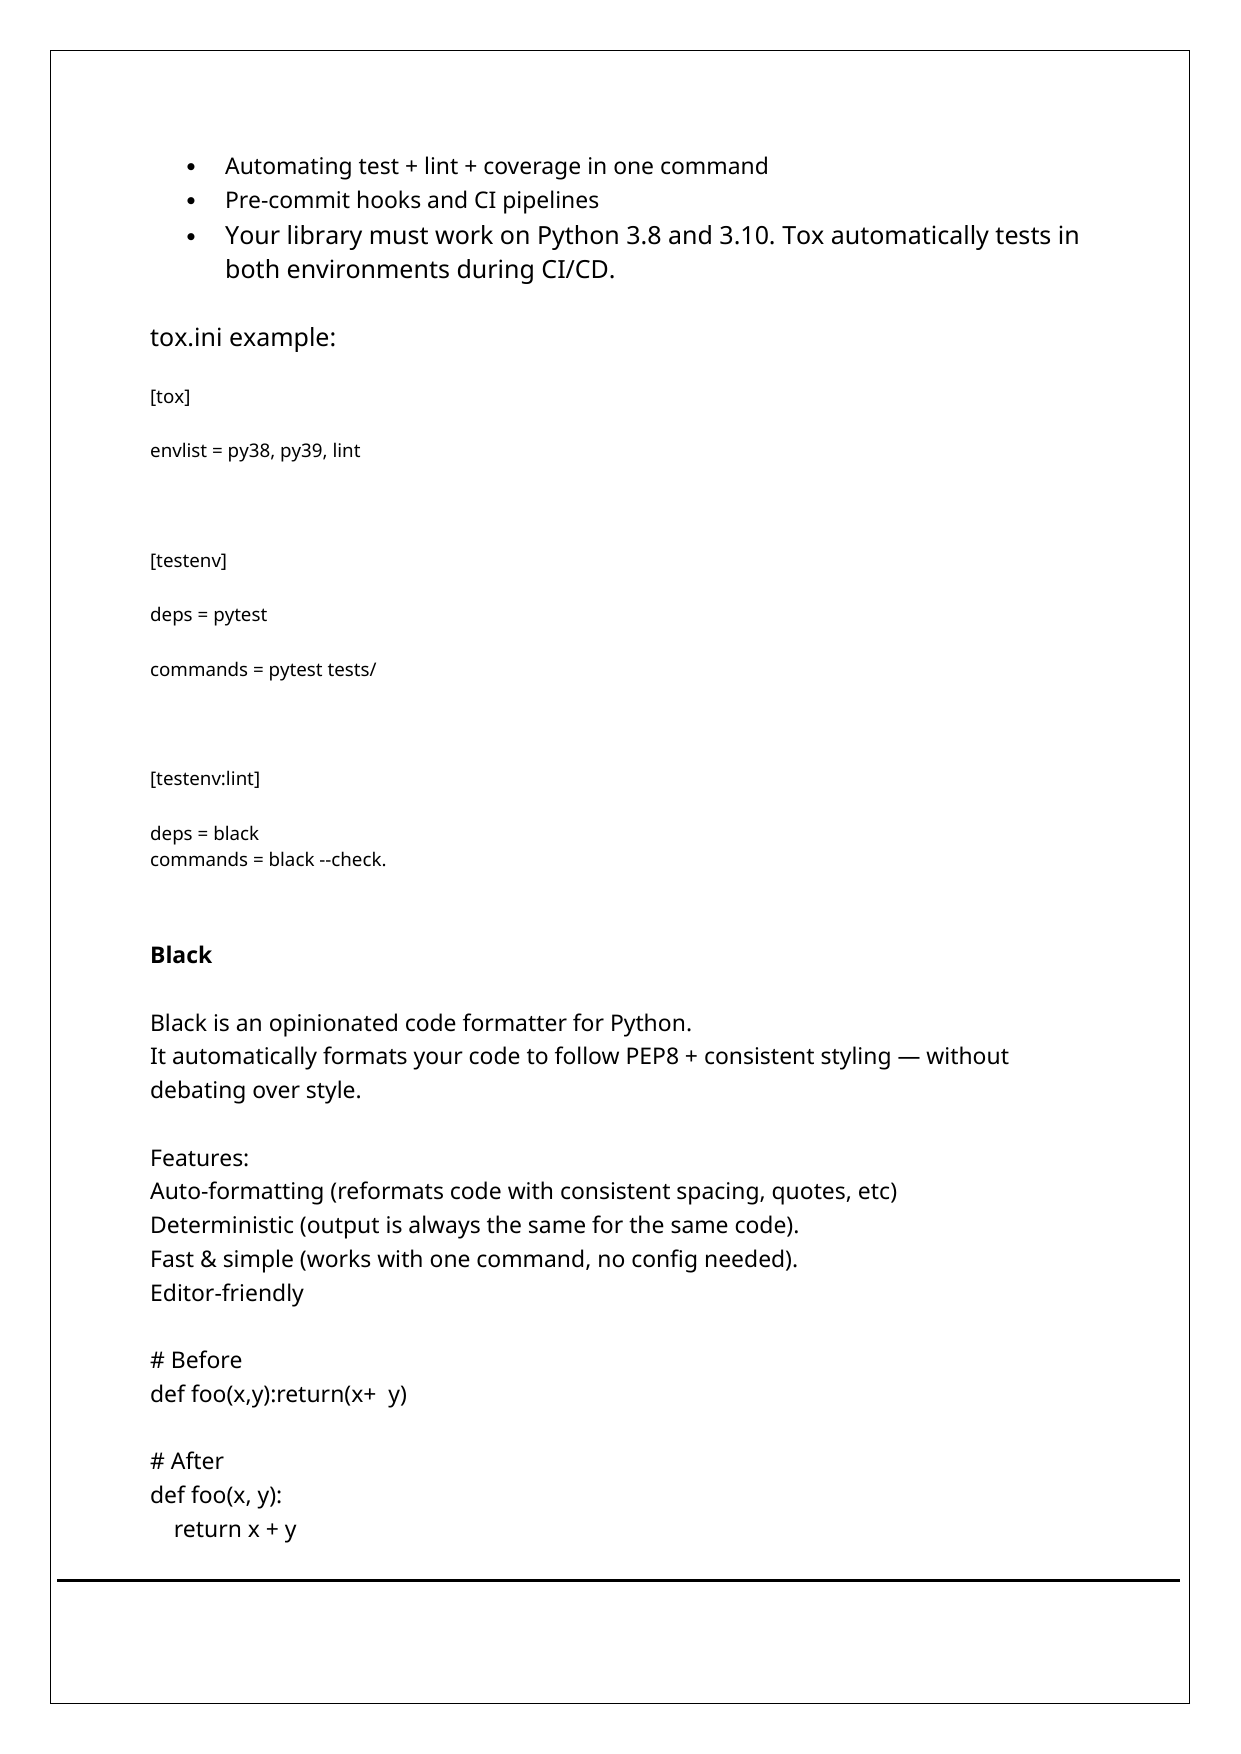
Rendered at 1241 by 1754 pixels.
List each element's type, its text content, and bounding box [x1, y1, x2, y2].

text [tox] [150, 383, 1090, 408]
text commands = black --check. [150, 846, 1090, 871]
text Auto-formatting (reformats code with consistent spacing, quotes, etc) [150, 1175, 1090, 1206]
text Features: [150, 1141, 1090, 1173]
text Deterministic (output is always the same for the same code). [150, 1209, 1090, 1240]
text Black is an opinionated code formatter for Python. It automatically formats your code to follow PEP8 + consistent styling — without debating over style. [150, 1006, 1090, 1105]
list Automating test + lint + coverage in one command [187, 150, 1090, 181]
list Pre-commit hooks and CI pipelines [187, 184, 1090, 215]
text Black [150, 939, 1090, 970]
text Fast & simple (works with one command, no config needed). [150, 1243, 1090, 1274]
text commands = pytest tests/ [150, 656, 1090, 682]
text envlist = py38, py39, lint [150, 438, 1090, 463]
text # Before [150, 1344, 1090, 1375]
text # After [150, 1445, 1090, 1476]
text Editor-friendly [150, 1276, 1090, 1308]
text tox.ini example: [150, 320, 1090, 354]
text return x + y [150, 1513, 1090, 1544]
text def foo(x, y): [150, 1479, 1090, 1510]
text [testenv:lint] [150, 766, 1090, 791]
text [testenv] [150, 547, 1090, 572]
text deps = black [150, 820, 1090, 846]
text def foo(x,y):return(x+ y) [150, 1378, 1090, 1409]
text deps = pytest [150, 602, 1090, 627]
list Your library must work on Python 3.8 and 3.10. Tox automatically tests in both environments during CI/CD. [187, 217, 1090, 286]
